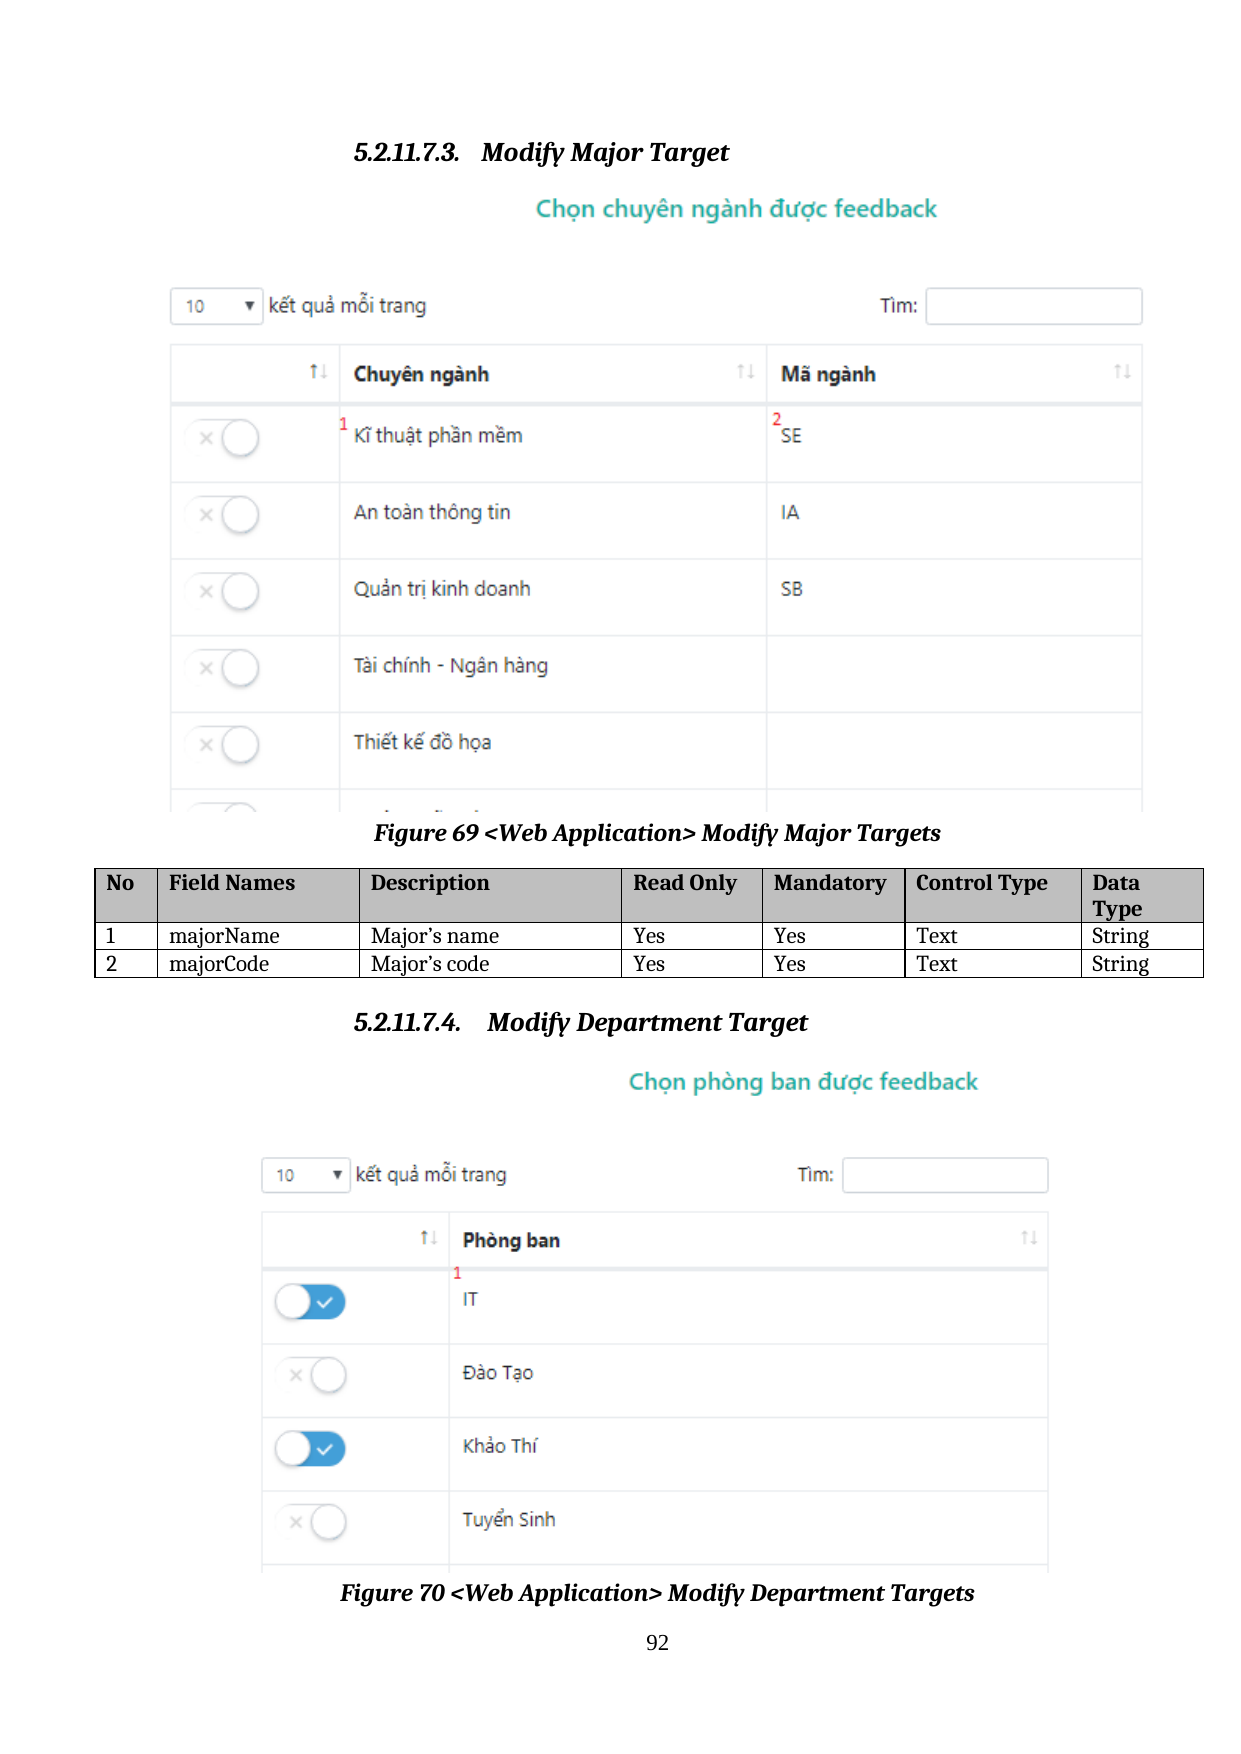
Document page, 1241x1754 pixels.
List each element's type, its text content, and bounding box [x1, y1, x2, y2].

list Modify Major Target [354, 137, 1209, 169]
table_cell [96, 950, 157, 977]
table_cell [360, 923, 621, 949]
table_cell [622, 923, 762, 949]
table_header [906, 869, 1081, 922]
list Modify Department Target [354, 1007, 1209, 1038]
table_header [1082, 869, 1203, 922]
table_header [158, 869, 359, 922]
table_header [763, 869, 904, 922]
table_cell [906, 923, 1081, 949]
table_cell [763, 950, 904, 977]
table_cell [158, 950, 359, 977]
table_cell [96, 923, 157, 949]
picture [251, 1066, 1064, 1573]
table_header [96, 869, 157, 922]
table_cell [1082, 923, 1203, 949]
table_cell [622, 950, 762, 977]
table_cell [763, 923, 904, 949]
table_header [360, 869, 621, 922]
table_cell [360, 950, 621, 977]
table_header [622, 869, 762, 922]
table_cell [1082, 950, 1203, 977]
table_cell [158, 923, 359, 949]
text Figure 69 <Web Application> Modify Major Targets [106, 819, 1209, 847]
picture [164, 197, 1151, 812]
text Figure 70 <Web Application> Modify Department Targets [106, 1579, 1209, 1608]
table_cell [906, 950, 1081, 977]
